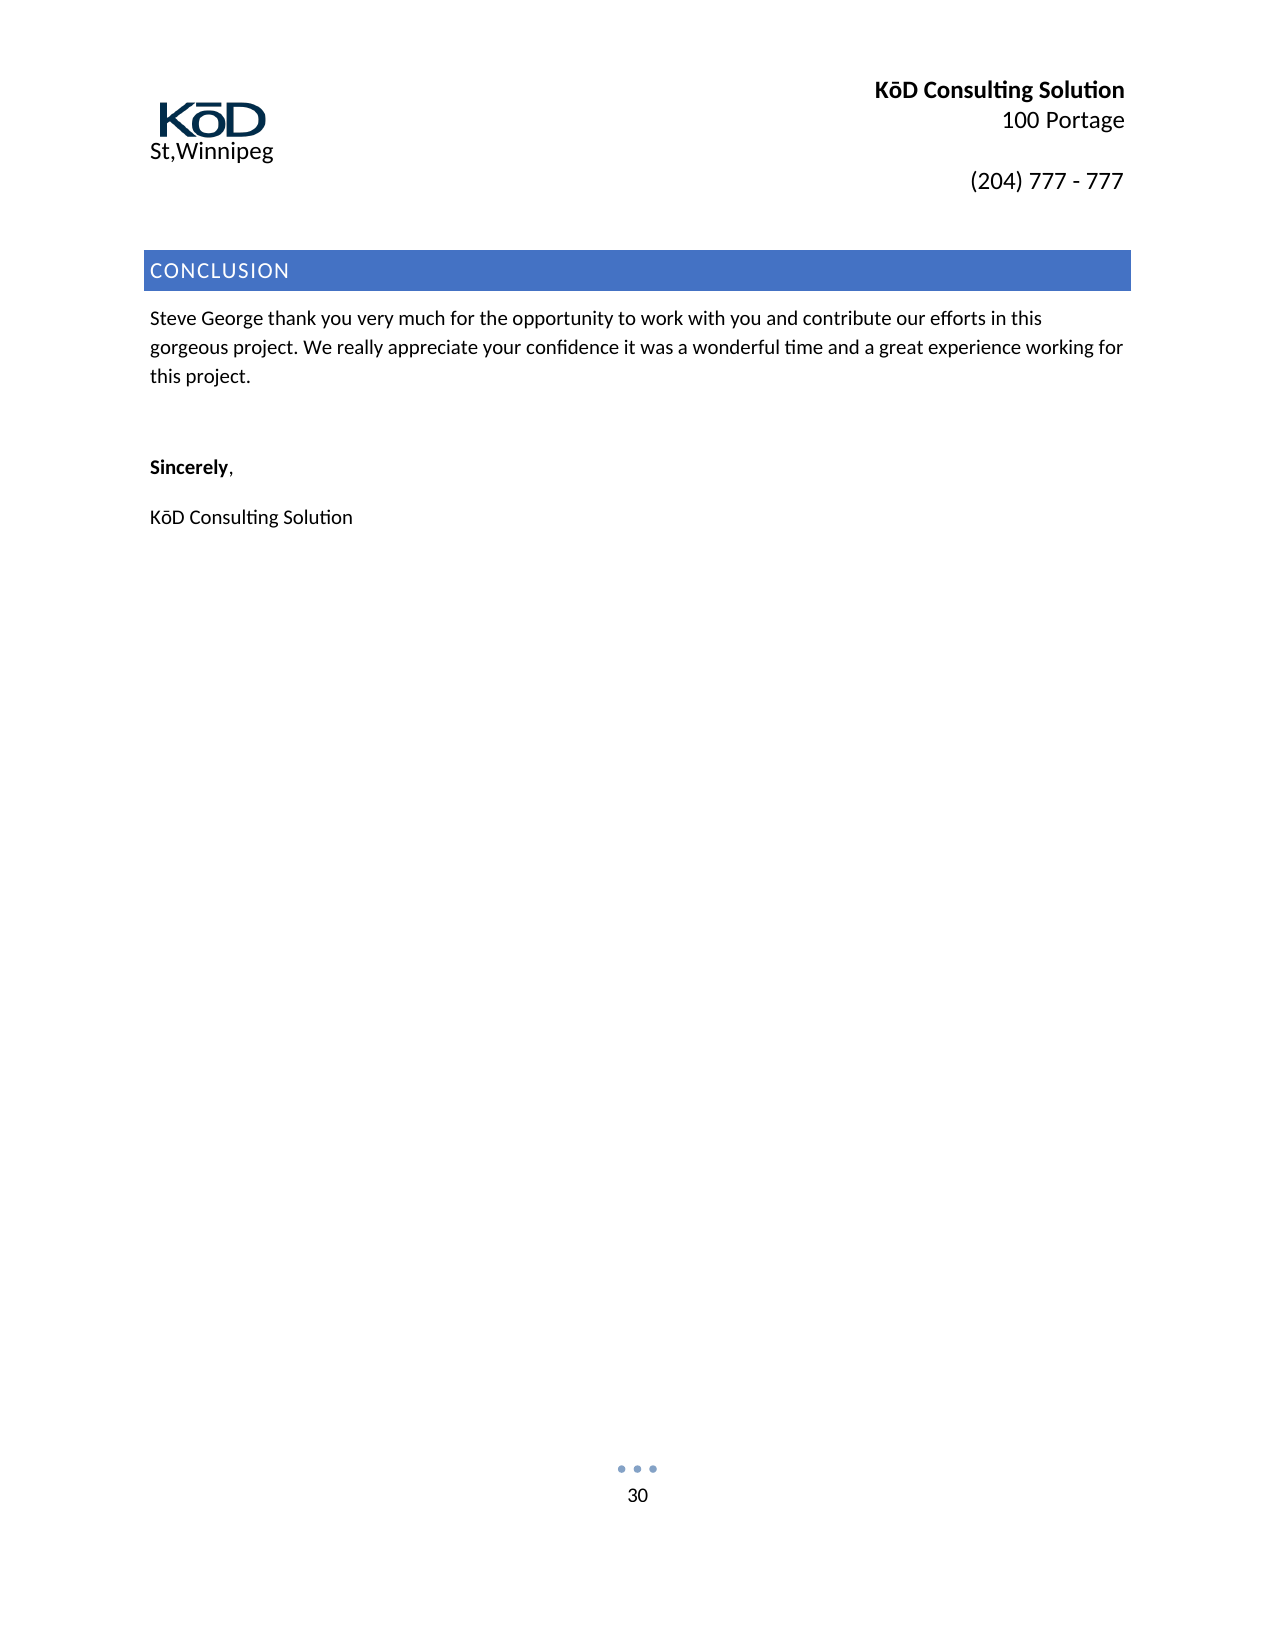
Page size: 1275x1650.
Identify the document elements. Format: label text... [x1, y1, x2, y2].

text KōD Consulting Solution [150, 504, 1125, 530]
text Sincerely, [150, 454, 1125, 480]
text Steve George thank you very much for the opportunity to work with you and contribute our efforts in this gorgeous project. We really appreciate your confidence it was a wonderful time and a great experience working for this project. [150, 305, 1125, 389]
picture [156, 70, 266, 180]
subtitle Conclusion [150, 256, 1125, 284]
